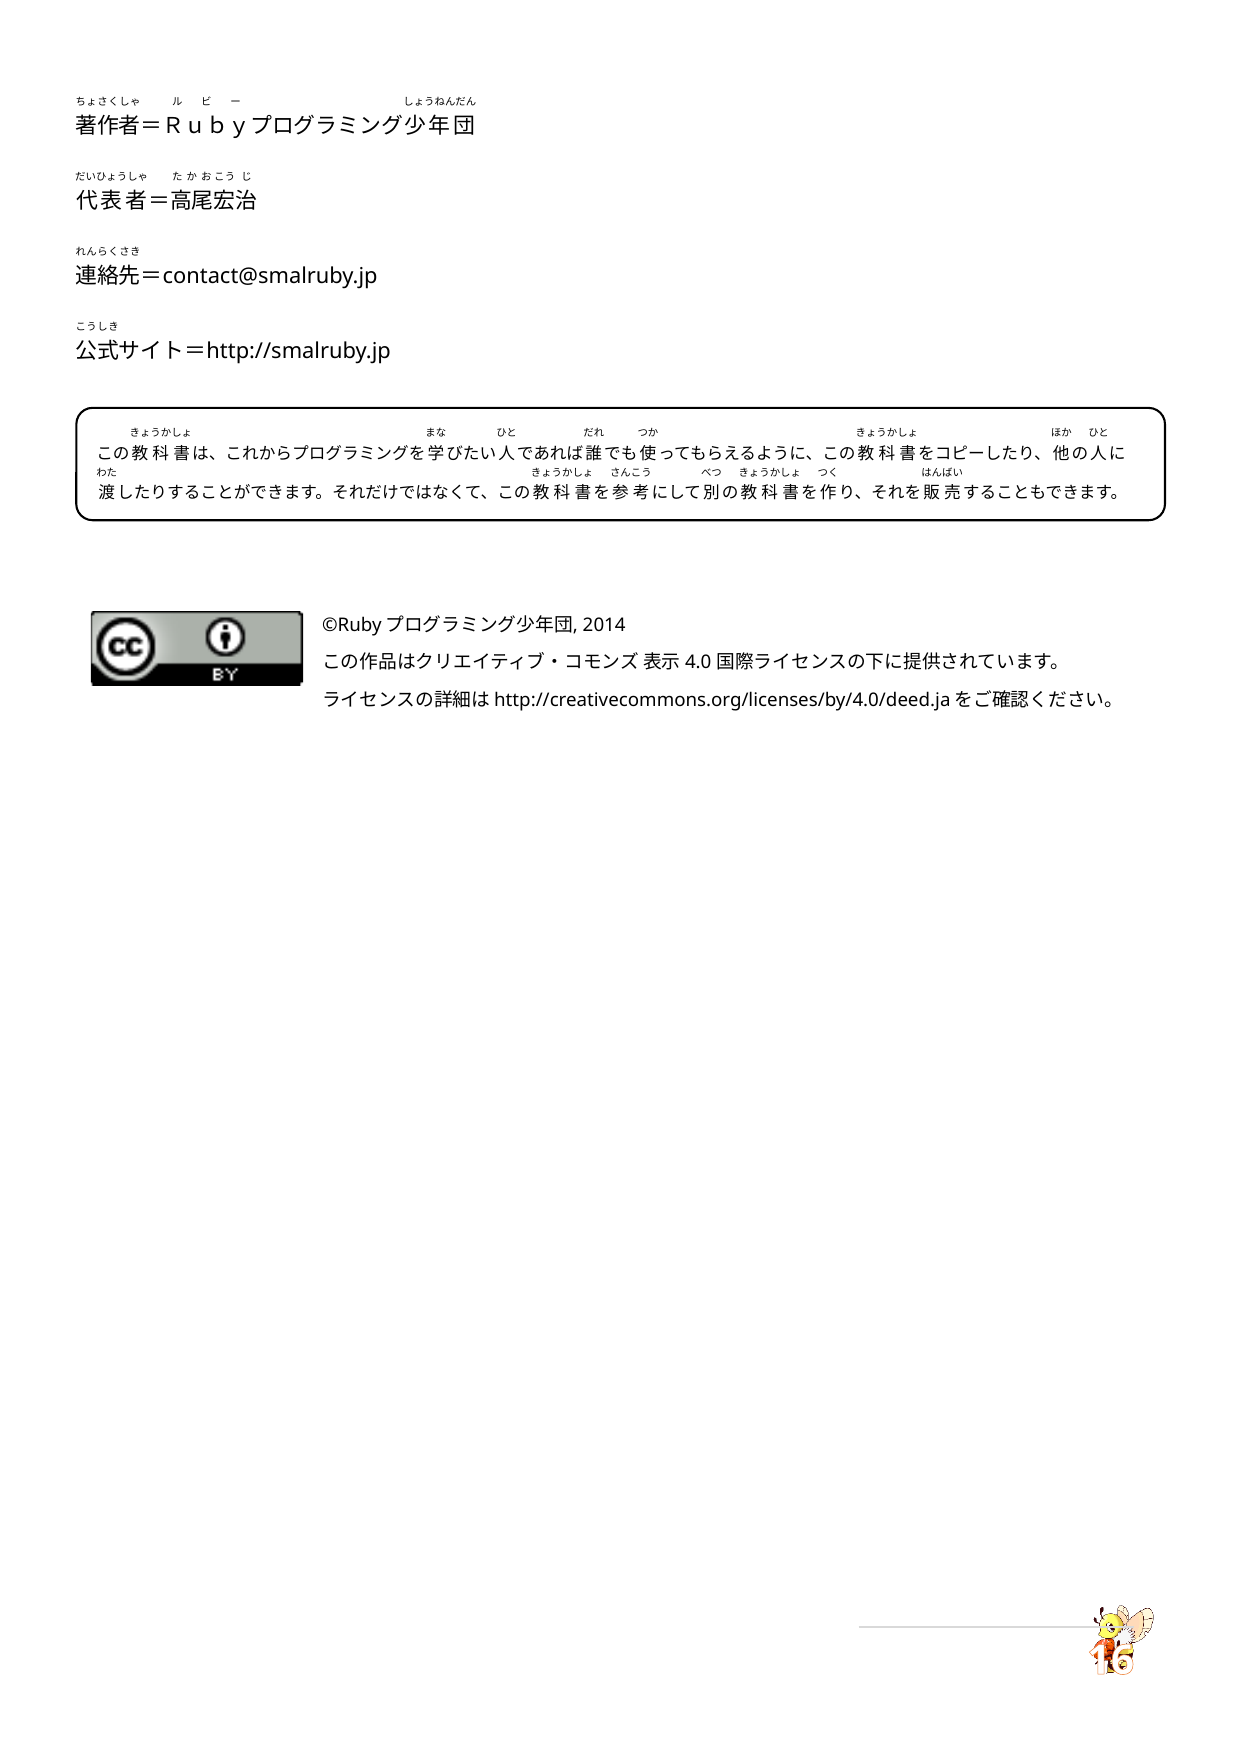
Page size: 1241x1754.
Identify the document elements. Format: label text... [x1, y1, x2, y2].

text ＝contact@smalruby.jp [75, 229, 1165, 304]
text サイト＝http://smalruby.jp [75, 304, 1165, 379]
picture [90, 611, 304, 686]
text ©Rubyプログラミング少年団, 2014 この作品はクリエイティブ・コモンズ 表示 4.0 国際ライセンスの下に提供されています。 ライセンスの詳細はhttp://creativecommons.org/licenses/by/4.0/deed.jaをご確認ください。 [75, 604, 1165, 717]
text ＝プログラミング [75, 79, 1165, 154]
text ＝ [75, 154, 1165, 229]
picture [1083, 1602, 1158, 1676]
